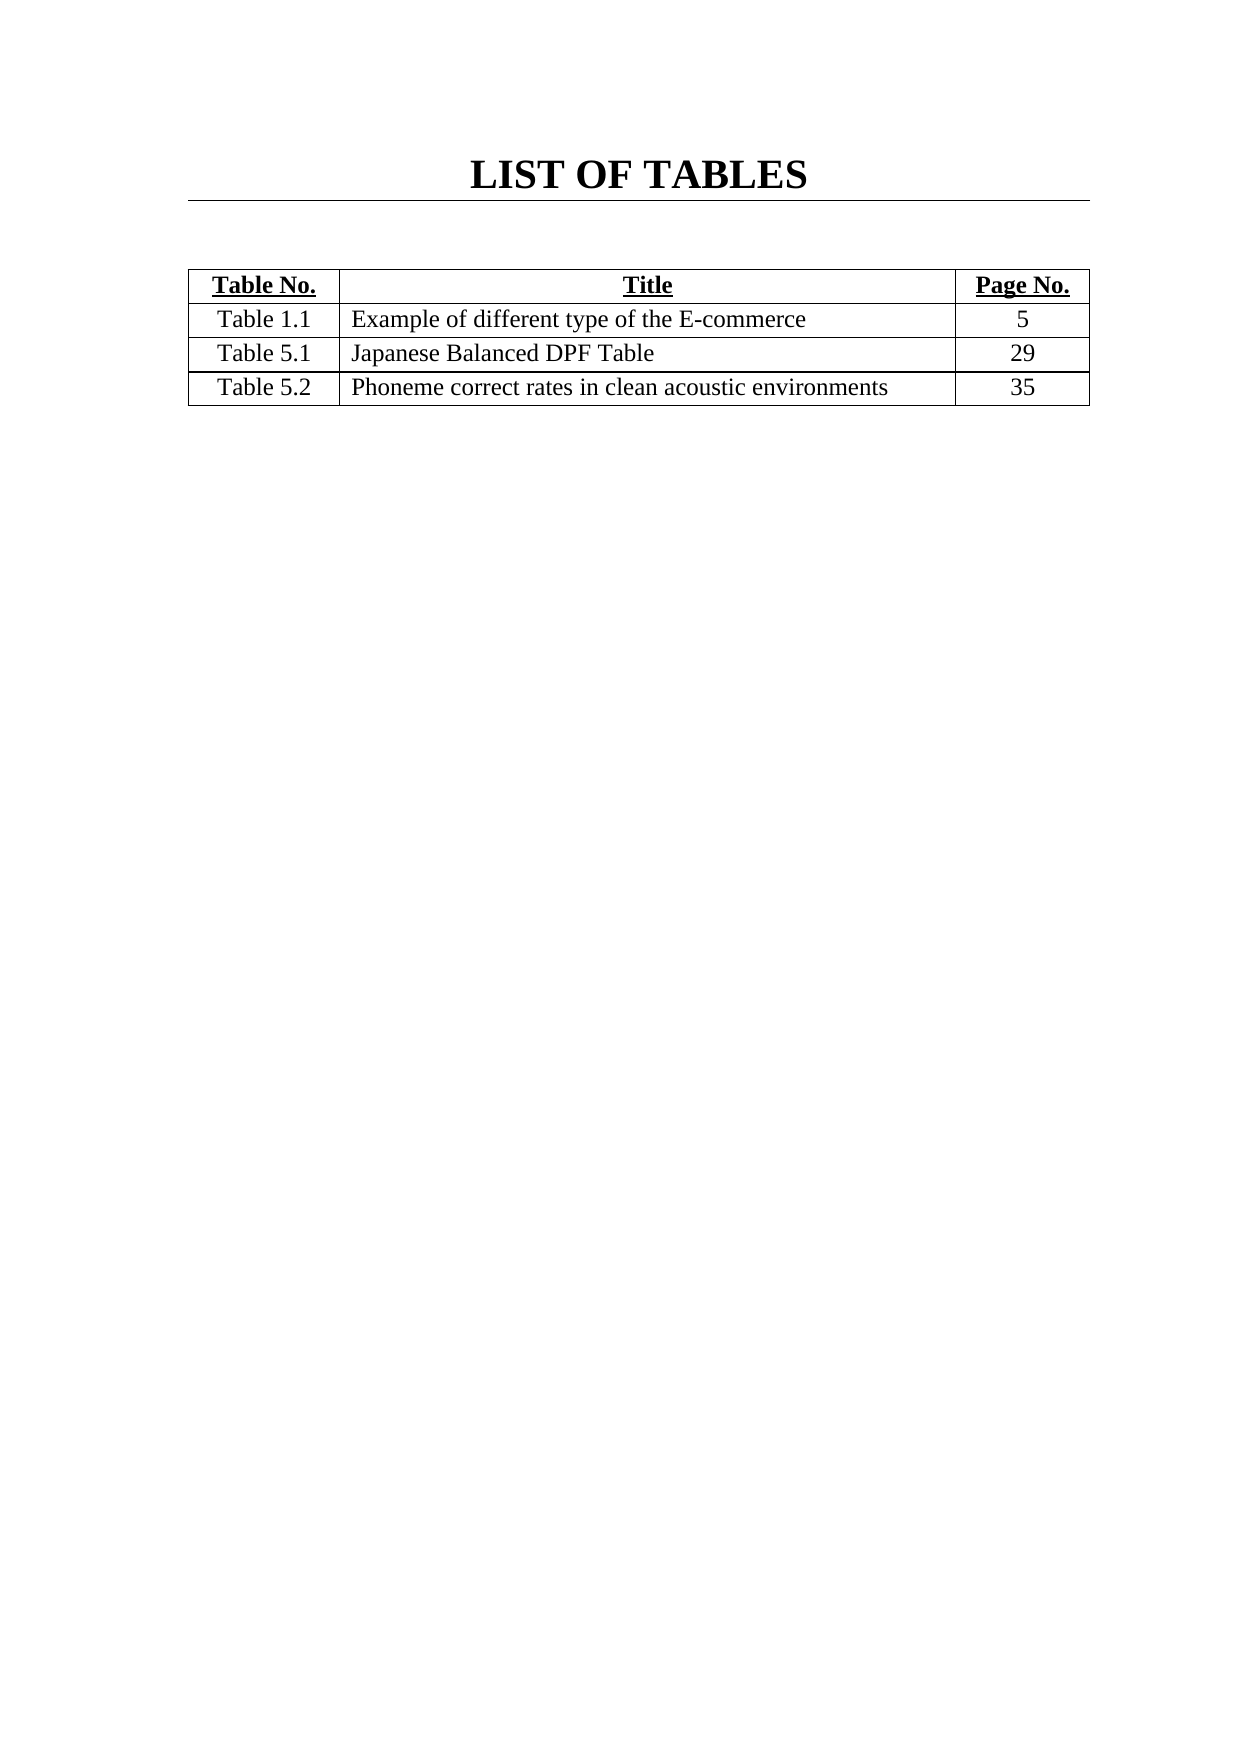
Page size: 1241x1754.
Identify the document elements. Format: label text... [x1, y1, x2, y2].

table_header Table No. [189, 270, 339, 303]
table_cell Table 1.1 [189, 304, 339, 337]
table_cell Table 5.1 [189, 338, 339, 371]
table_cell 5 [956, 304, 1089, 337]
table_cell Example of different type of the E-commerce [340, 304, 955, 337]
table_cell Japanese Balanced DPF Table [340, 338, 955, 371]
table_cell Phoneme correct rates in clean acoustic environments [340, 373, 955, 405]
table_cell 29 [956, 338, 1089, 371]
table_cell 35 [956, 373, 1089, 405]
table_header Title [340, 270, 955, 303]
text LIST OF TABLES [187, 150, 1090, 201]
table_cell Table 5.2 [189, 373, 339, 405]
table_header Page No. [956, 270, 1089, 303]
